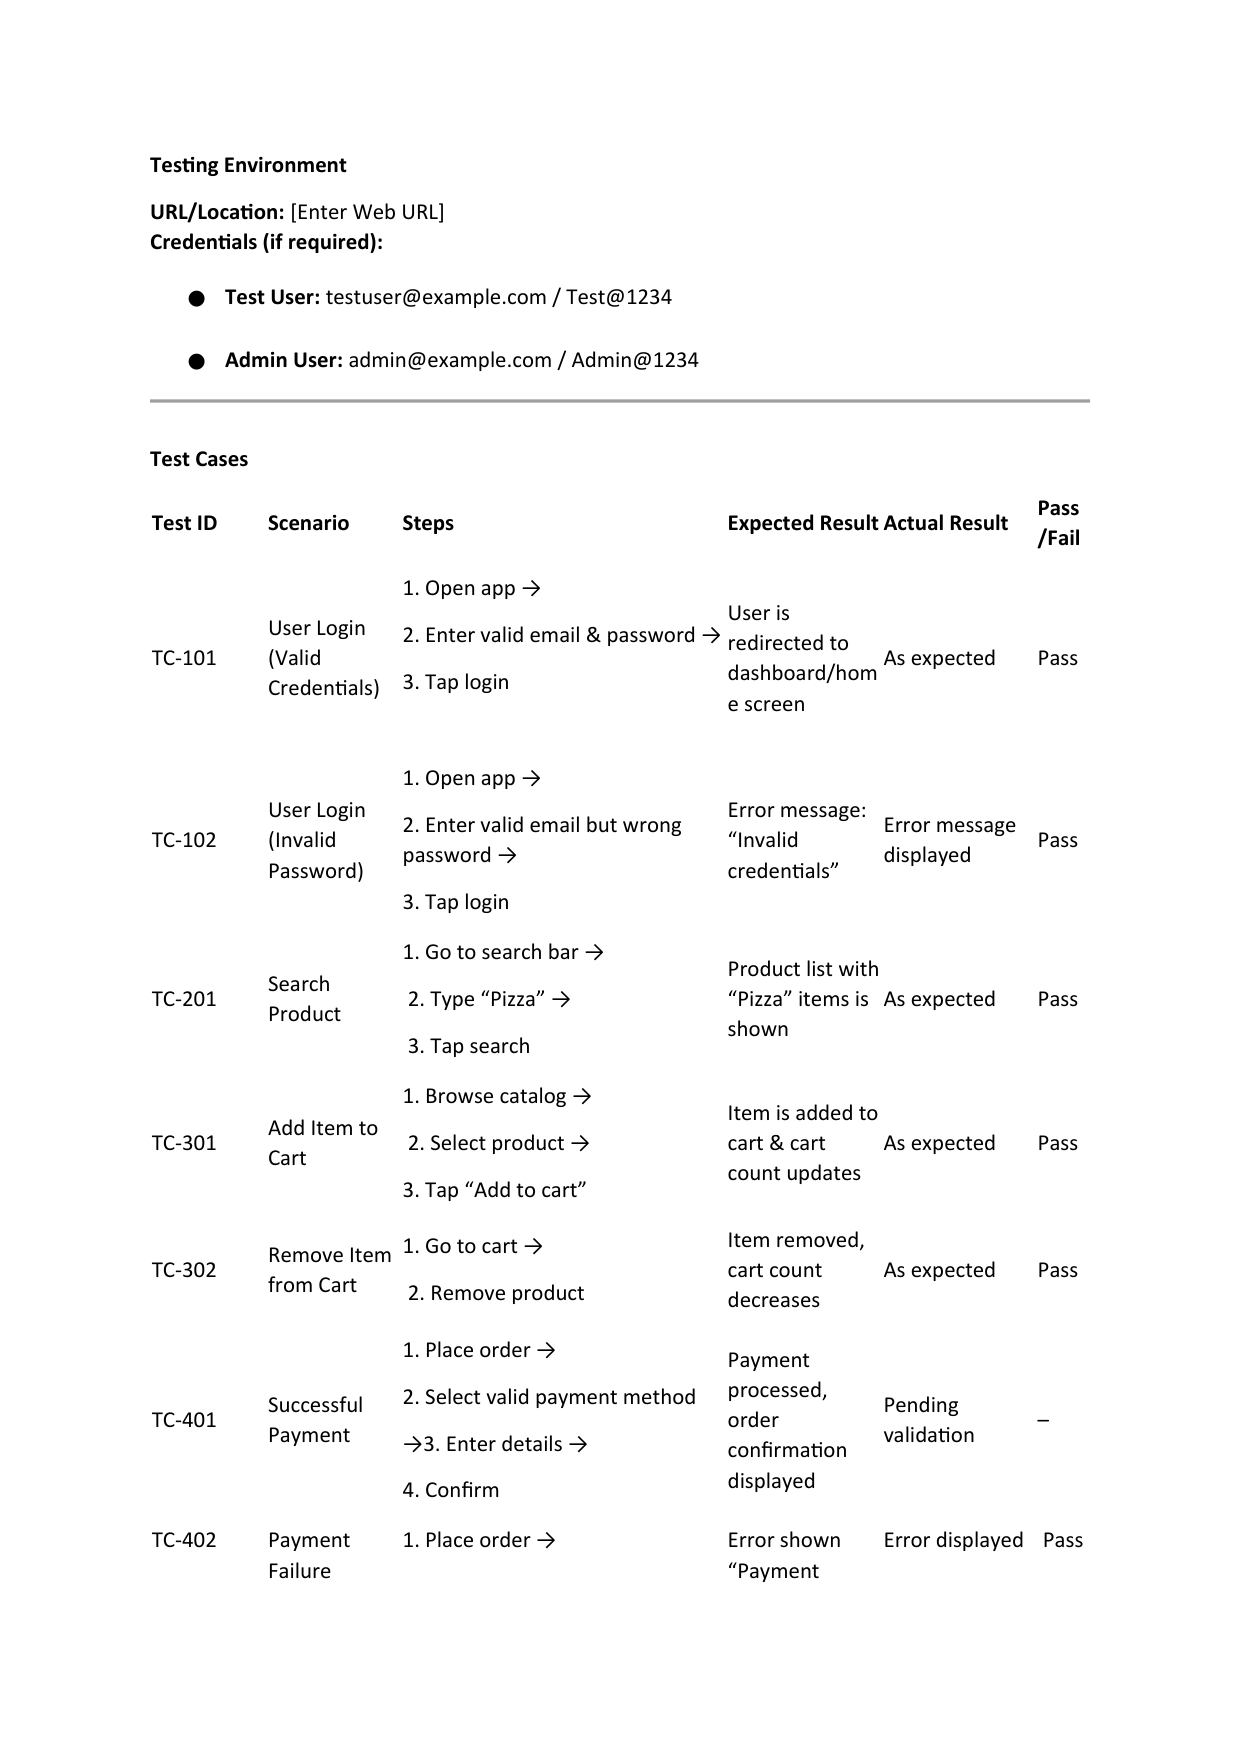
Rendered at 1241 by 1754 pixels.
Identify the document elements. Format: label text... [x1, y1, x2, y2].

text URL/Location: [Enter Web URL] Credentials (if required): [150, 197, 1090, 255]
table_cell 1. Open app → 2. Enter valid email but wrong password → 3. Tap login [401, 762, 726, 936]
table_cell Pass [1036, 571, 1091, 762]
table_header Scenario [266, 491, 401, 571]
table_cell Item removed, cart count decreases [726, 1223, 882, 1333]
table_header Test ID [150, 491, 266, 571]
table_cell Pass [1036, 1080, 1091, 1223]
table_cell TC-402 [150, 1524, 266, 1585]
table_cell Add Item to Cart [266, 1080, 401, 1223]
table_header Steps [401, 491, 726, 571]
table_cell User is redirected to dashboard/home screen [726, 571, 882, 762]
list Test User: testuser@example.com / Test@1234 [187, 274, 1090, 317]
table_cell TC-101 [150, 571, 266, 762]
table_cell As expected [882, 936, 1036, 1079]
table_cell 1. Open app → 2. Enter valid email & password → 3. Tap login [401, 571, 726, 762]
table_cell Error displayed [882, 1524, 1036, 1585]
text Testing Environment [150, 150, 1090, 178]
table_cell 1. Go to search bar → 2. Type “Pizza” → 3. Tap search [401, 936, 726, 1079]
table_cell Payment Failure Handling [266, 1524, 401, 1585]
table_cell Payment processed, order confirmation displayed [726, 1334, 882, 1524]
table_cell Pass [1036, 1524, 1091, 1585]
table_cell Pass [1036, 936, 1091, 1079]
text Test Cases [150, 444, 1090, 472]
table_cell User Login (Valid Credentials) [266, 571, 401, 762]
table_header Actual Result [882, 491, 1036, 571]
table_cell Product list with “Pizza” items is shown [726, 936, 882, 1079]
table_header Pass/Fail [1036, 491, 1091, 571]
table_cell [726, 1524, 882, 1585]
table_cell As expected [882, 571, 1036, 762]
table_cell TC-102 [150, 762, 266, 936]
table_cell Pending validation [882, 1334, 1036, 1524]
table_cell Remove Item from Cart [266, 1223, 401, 1333]
table_cell 1. Place order → 2. Select valid payment method →3. Enter details → 4. Confirm [401, 1334, 726, 1524]
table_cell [401, 1524, 726, 1585]
table_cell As expected [882, 1080, 1036, 1223]
table_cell Pass [1036, 762, 1091, 936]
table_cell Successful Payment [266, 1334, 401, 1524]
table_cell Search Product [266, 936, 401, 1079]
table_cell TC-301 [150, 1080, 266, 1223]
table_cell User Login (Invalid Password) [266, 762, 401, 936]
table_cell TC-401 [150, 1334, 266, 1524]
table_cell Item is added to cart & cart count updates [726, 1080, 882, 1223]
table_cell Error message displayed [882, 762, 1036, 936]
table_header Expected Result [726, 491, 882, 571]
table_cell Pass [1036, 1223, 1091, 1333]
table_cell TC-201 [150, 936, 266, 1079]
table_cell – [1036, 1334, 1091, 1524]
list Admin User: admin@example.com / Admin@1234 [187, 337, 1090, 379]
table_cell As expected [882, 1223, 1036, 1333]
table_cell Error message: “Invalid credentials” [726, 762, 882, 936]
table_cell TC-302 [150, 1223, 266, 1333]
table_cell 1. Browse catalog → 2. Select product → 3. Tap “Add to cart” [401, 1080, 726, 1223]
table_cell 1. Go to cart → 2. Remove product [401, 1223, 726, 1333]
